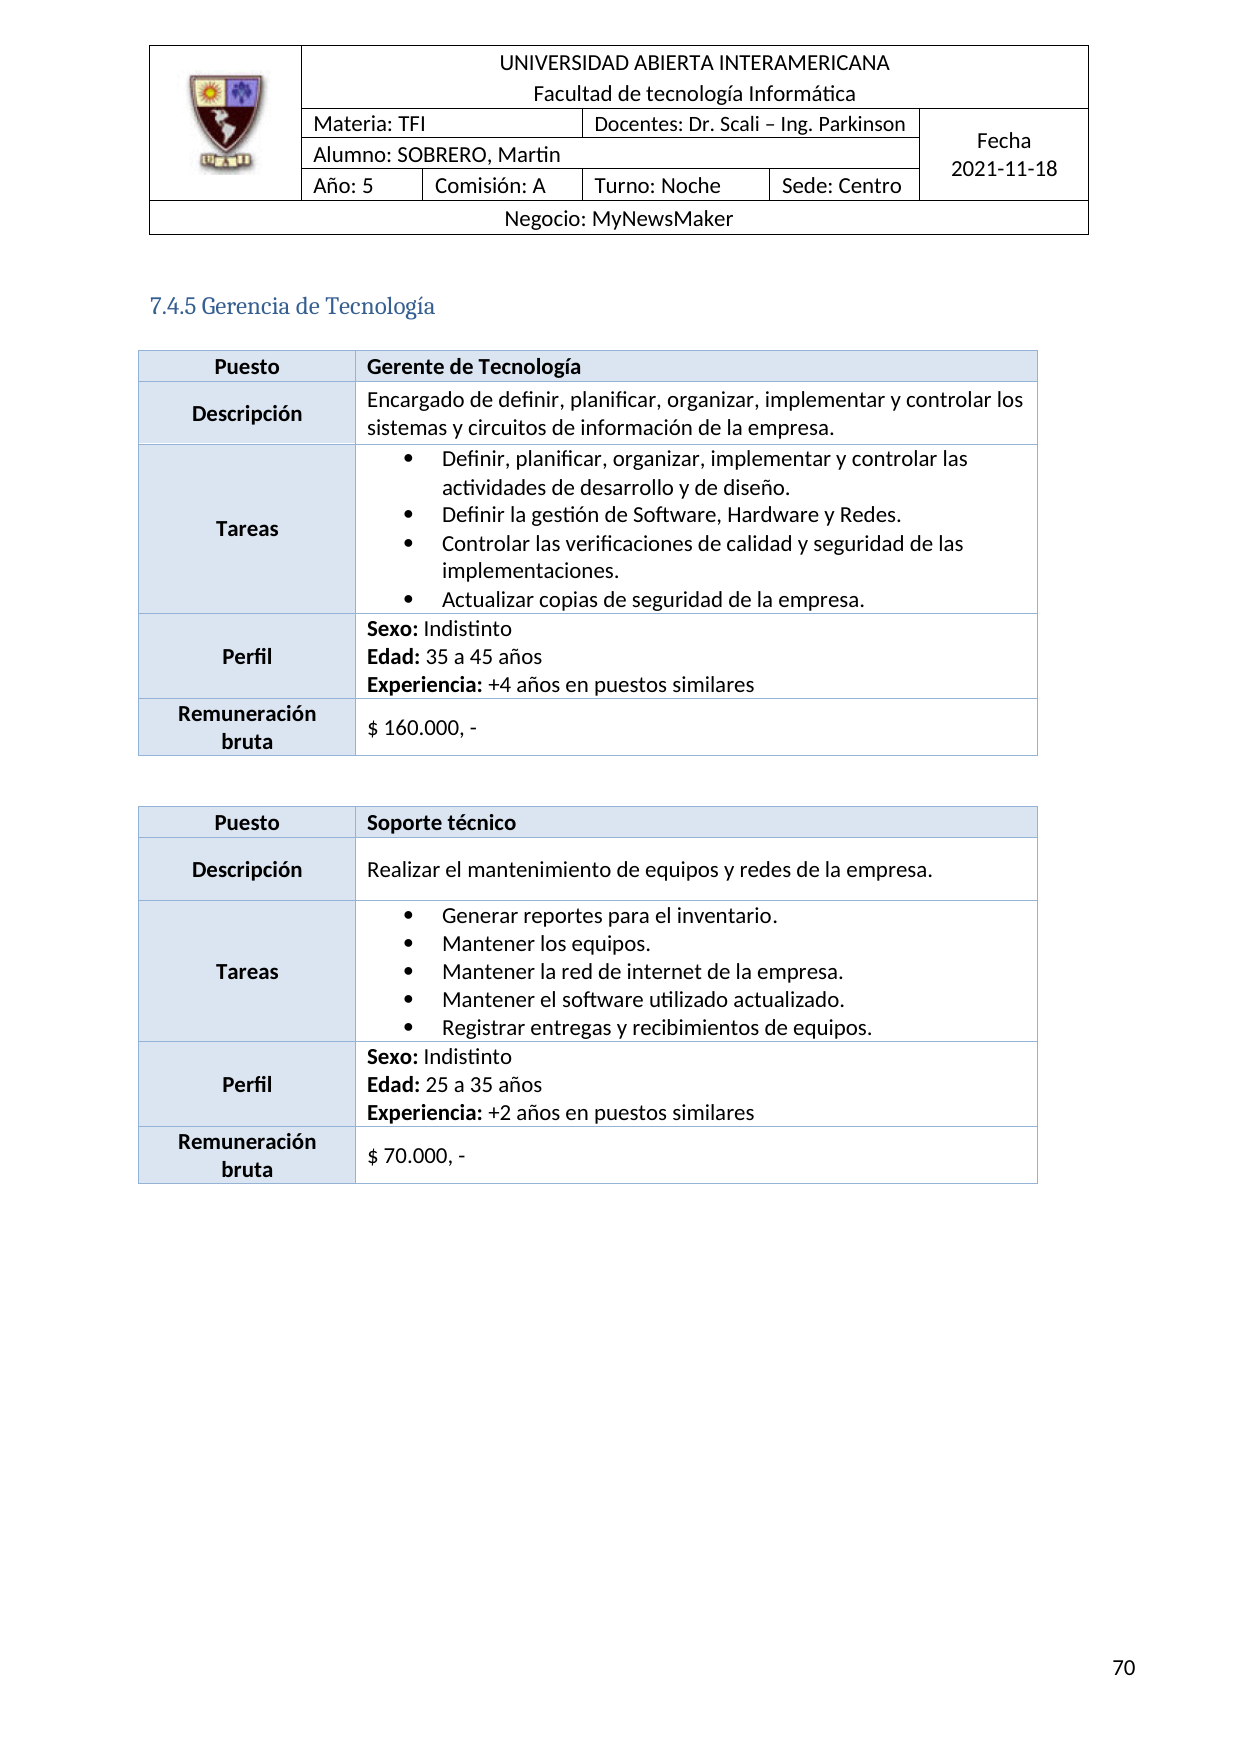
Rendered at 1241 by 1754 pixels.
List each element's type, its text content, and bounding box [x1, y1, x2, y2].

table_cell Encargado de definir, planificar, organizar, implementar y controlar los sistemas y circuitos de información de la empresa. [356, 382, 1037, 443]
table_cell $ 70.000, - [356, 1127, 1037, 1183]
table_header Soporte técnico [356, 807, 1037, 837]
table_cell Perfil [139, 614, 355, 698]
table_header Puesto [139, 807, 355, 837]
picture [175, 67, 276, 180]
table_cell Generar reportes para el inventario. Mantener los equipos. Mantener la red de internet de la empresa. Mantener el software utilizado actualizado. Registrar entregas y recibimientos de equipos. [356, 901, 1037, 1041]
table_cell Tareas [139, 445, 355, 613]
table_cell $ 160.000, - [356, 699, 1037, 755]
subtitle 7.4.5 Gerencia de Tecnología [150, 292, 1135, 321]
table_cell Remuneración bruta [139, 1127, 355, 1183]
table_header Gerente de Tecnología [356, 351, 1037, 381]
table_cell Sexo: Indistinto Edad: 35 a 45 años Experiencia: +4 años en puestos similares [356, 614, 1037, 698]
table_cell Perfil [139, 1042, 355, 1126]
table_cell Tareas [139, 901, 355, 1041]
table_cell Sexo: Indistinto Edad: 25 a 35 años Experiencia: +2 años en puestos similares [356, 1042, 1037, 1126]
table_cell Definir, planificar, organizar, implementar y controlar las actividades de desarrollo y de diseño. Definir la gestión de Software, Hardware y Redes. Controlar las verificaciones de calidad y seguridad de las implementaciones. Actualizar copias de seguridad de la empresa. [356, 445, 1037, 613]
table_cell Descripción [139, 838, 355, 900]
table_cell Descripción [139, 382, 355, 443]
table_cell Realizar el mantenimiento de equipos y redes de la empresa. [356, 838, 1037, 900]
table_cell Remuneración bruta [139, 699, 355, 755]
table_header Puesto [139, 351, 355, 381]
